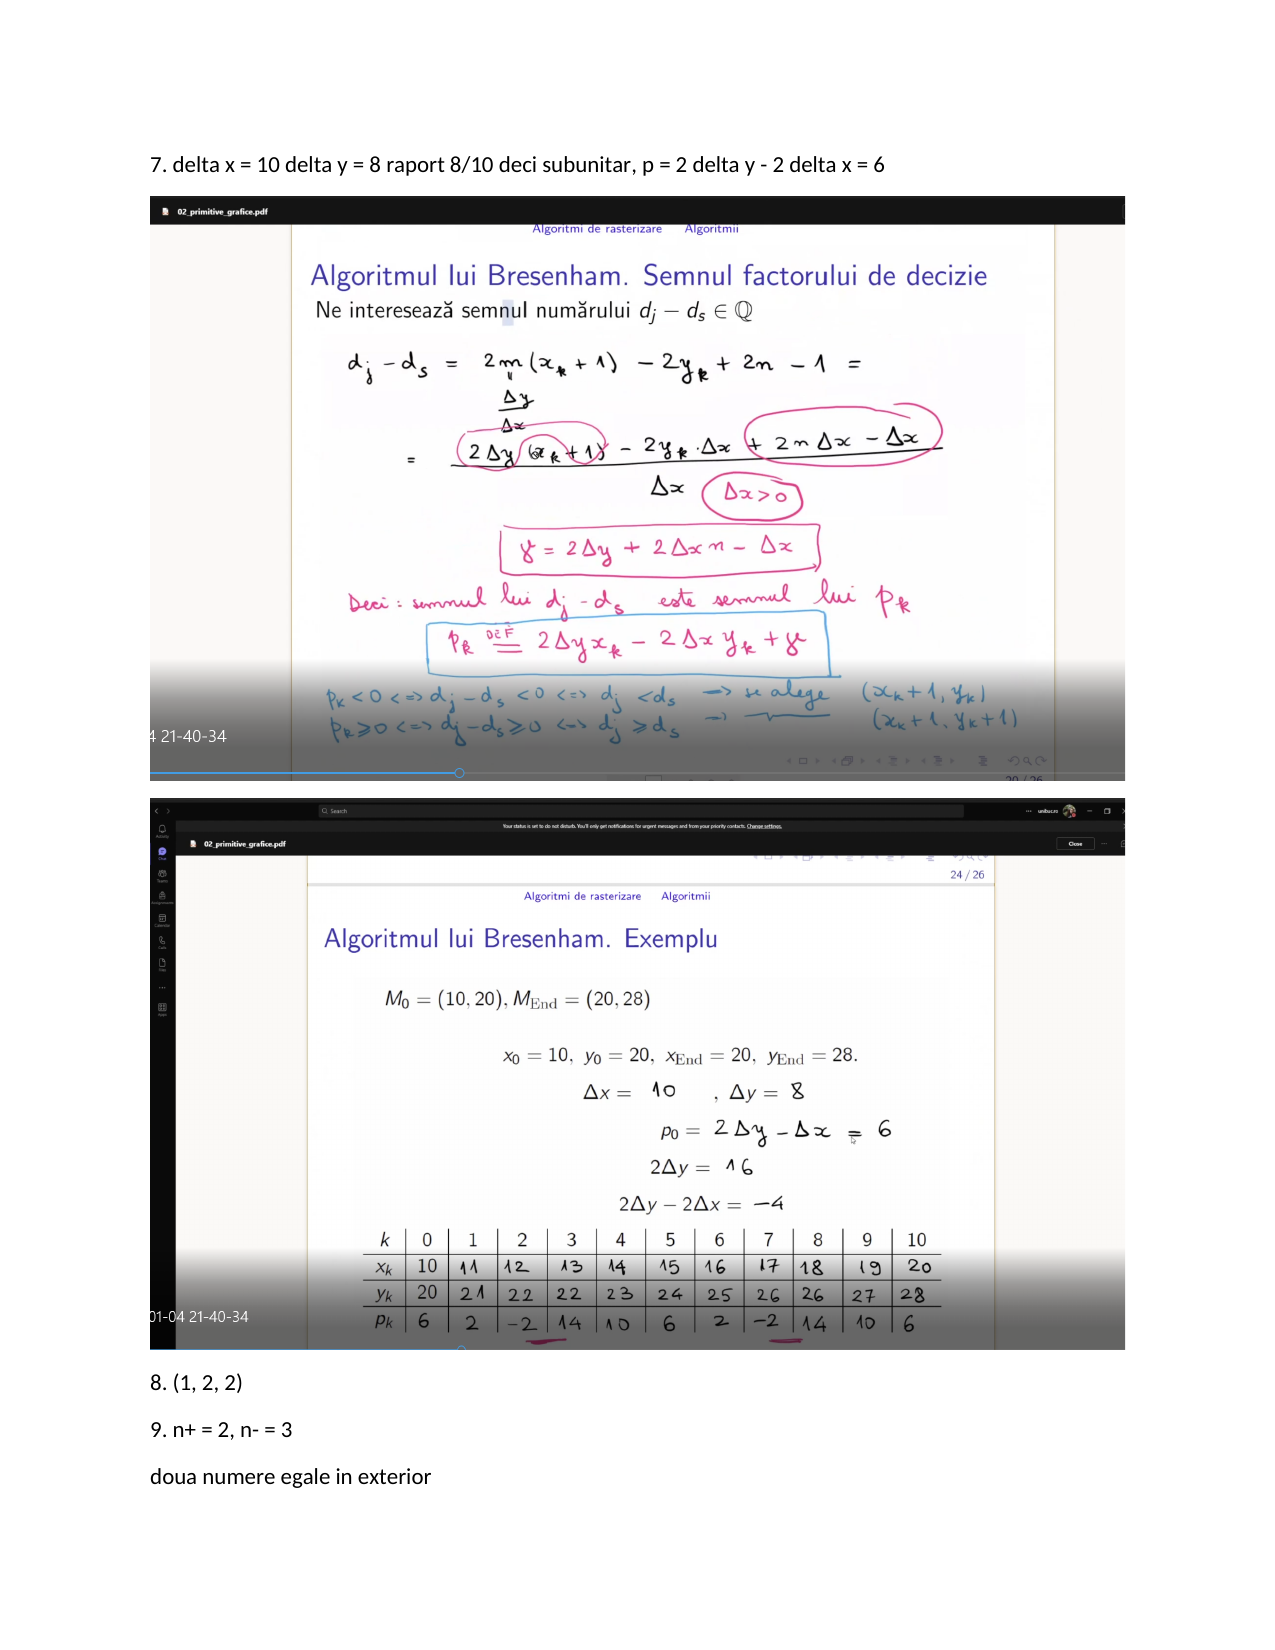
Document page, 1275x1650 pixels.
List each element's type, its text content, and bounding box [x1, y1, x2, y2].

picture [150, 798, 1125, 1350]
text doua numere egale in exterior [150, 1462, 1125, 1490]
text 7. delta x = 10 delta y = 8 raport 8/10 deci subunitar, p = 2 delta y - 2 delta x = 6 [150, 150, 1125, 178]
picture [150, 196, 1125, 781]
text 9. n+ = 2, n- = 3 [150, 1415, 1125, 1443]
text 8. (1, 2, 2) [150, 1368, 1125, 1396]
